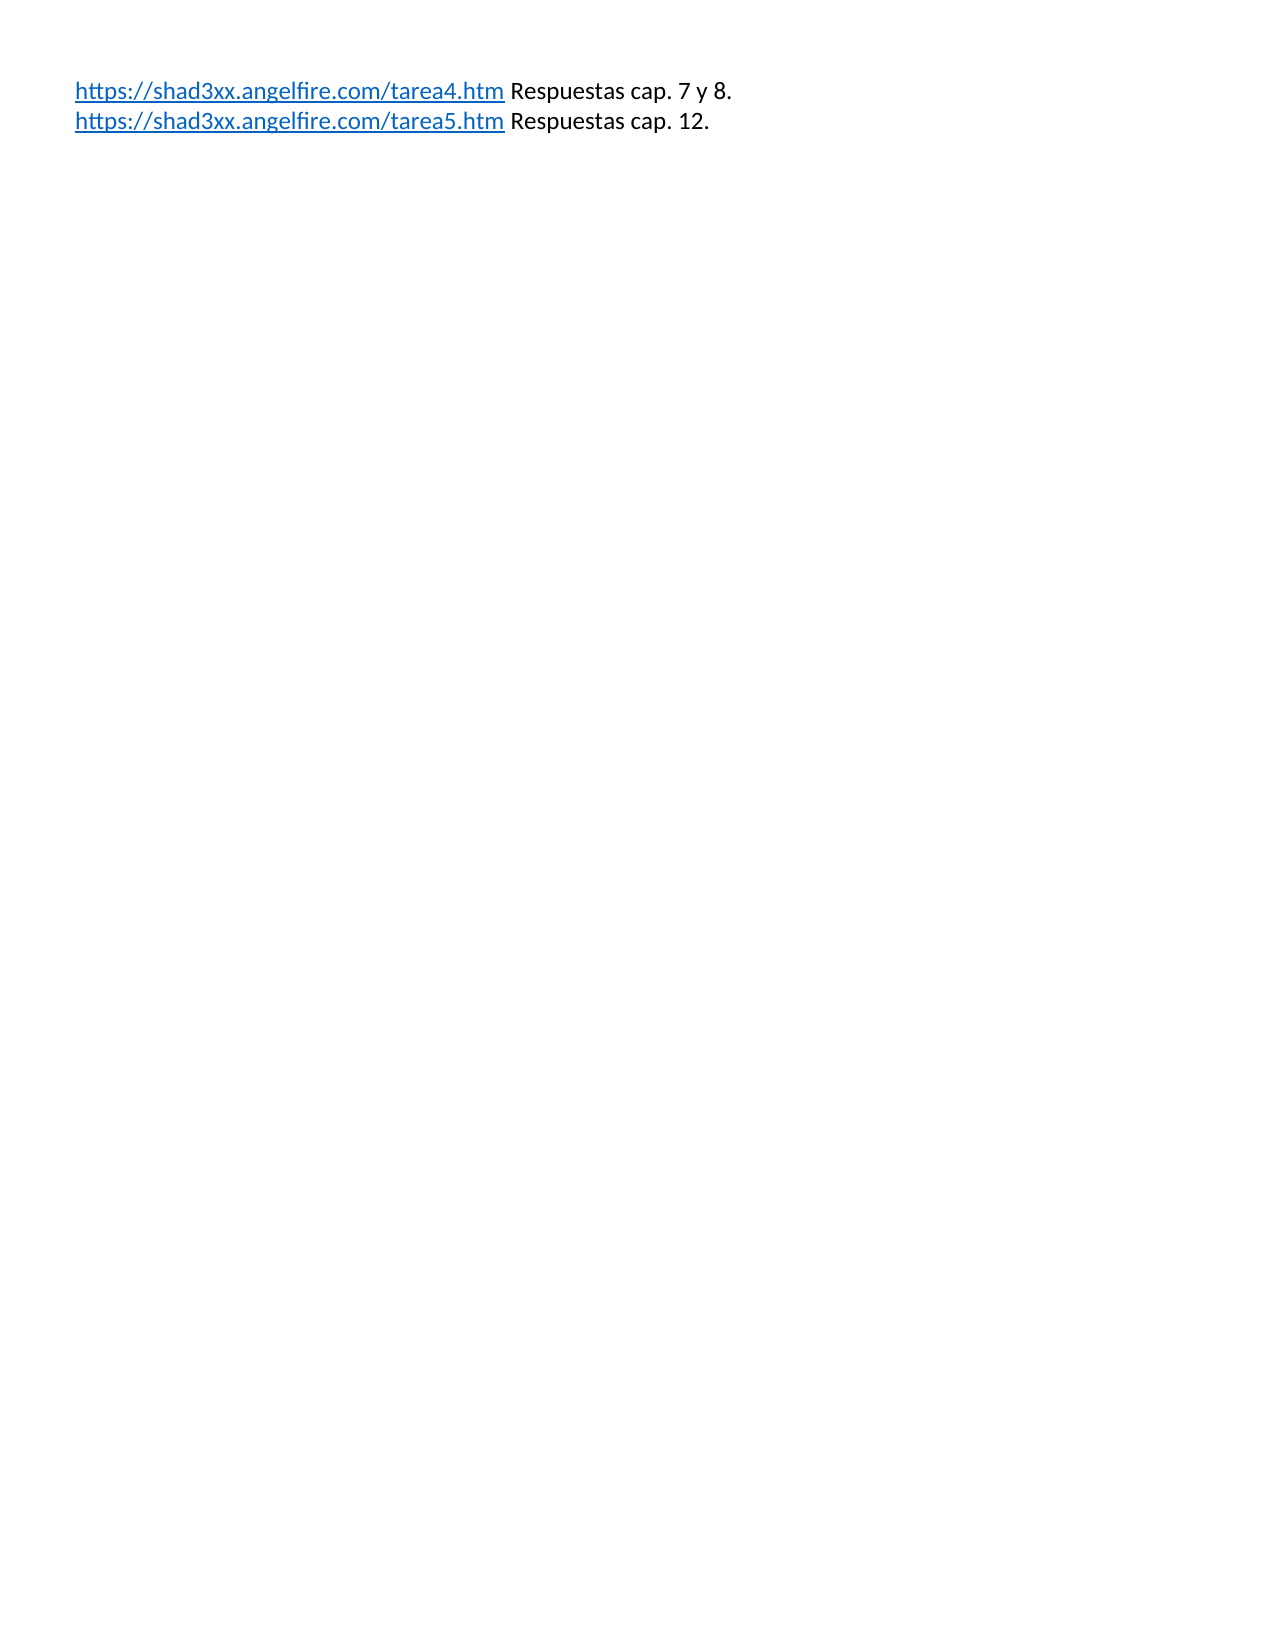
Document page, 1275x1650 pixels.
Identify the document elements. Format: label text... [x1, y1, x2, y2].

text https://shad3xx.angelfire.com/tarea5.htm Respuestas cap. 12. [75, 106, 1200, 136]
text https://shad3xx.angelfire.com/tarea4.htm Respuestas cap. 7 y 8. [75, 75, 1200, 106]
